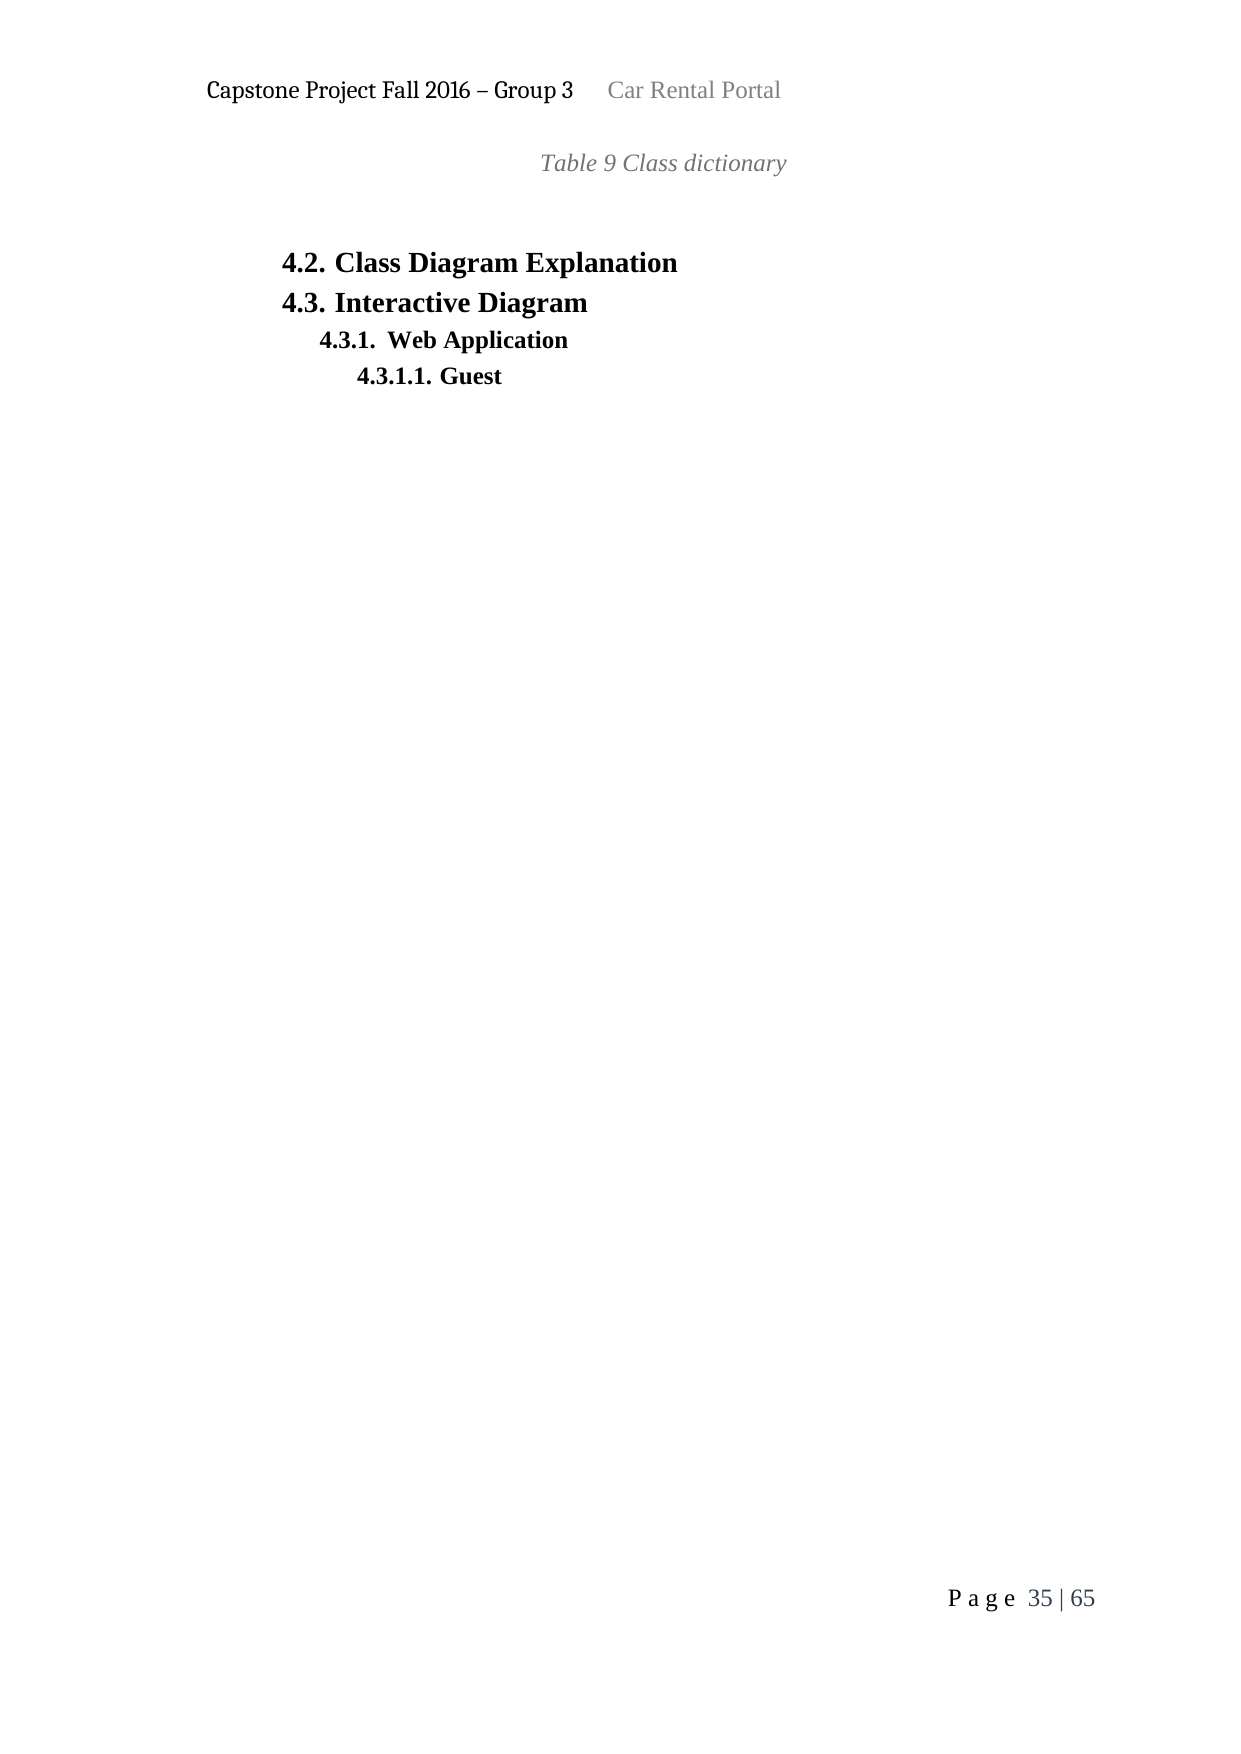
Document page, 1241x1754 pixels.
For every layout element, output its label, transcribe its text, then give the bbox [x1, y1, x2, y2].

subtitle Web Application [319, 326, 1122, 354]
subtitle Class Diagram Explanation [282, 245, 1122, 278]
subtitle Interactive Diagram [282, 285, 1122, 319]
subtitle Guest [357, 361, 1122, 389]
